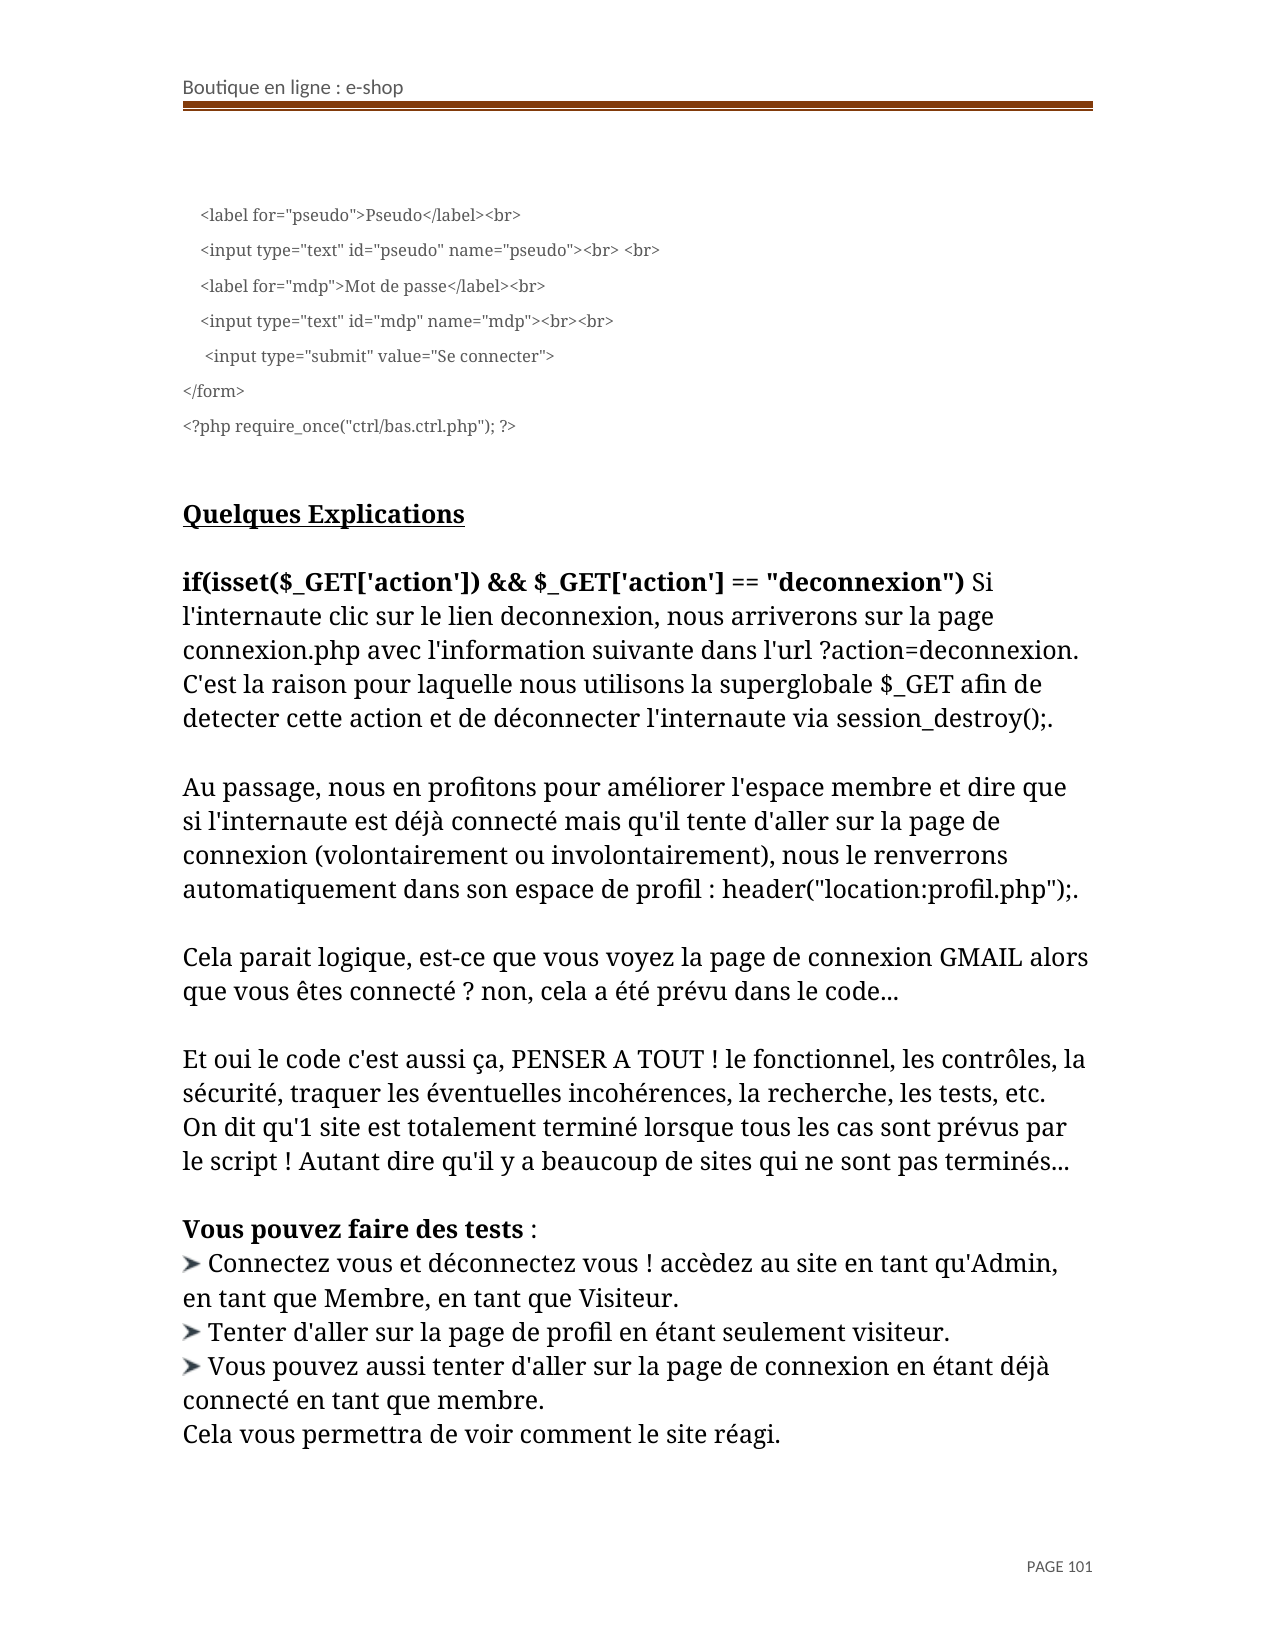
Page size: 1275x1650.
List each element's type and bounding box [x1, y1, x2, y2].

picture [182, 1357, 201, 1376]
table_header [183, 191, 1275, 450]
text [182, 463, 1093, 1484]
picture [182, 1255, 201, 1273]
picture [182, 1323, 201, 1341]
